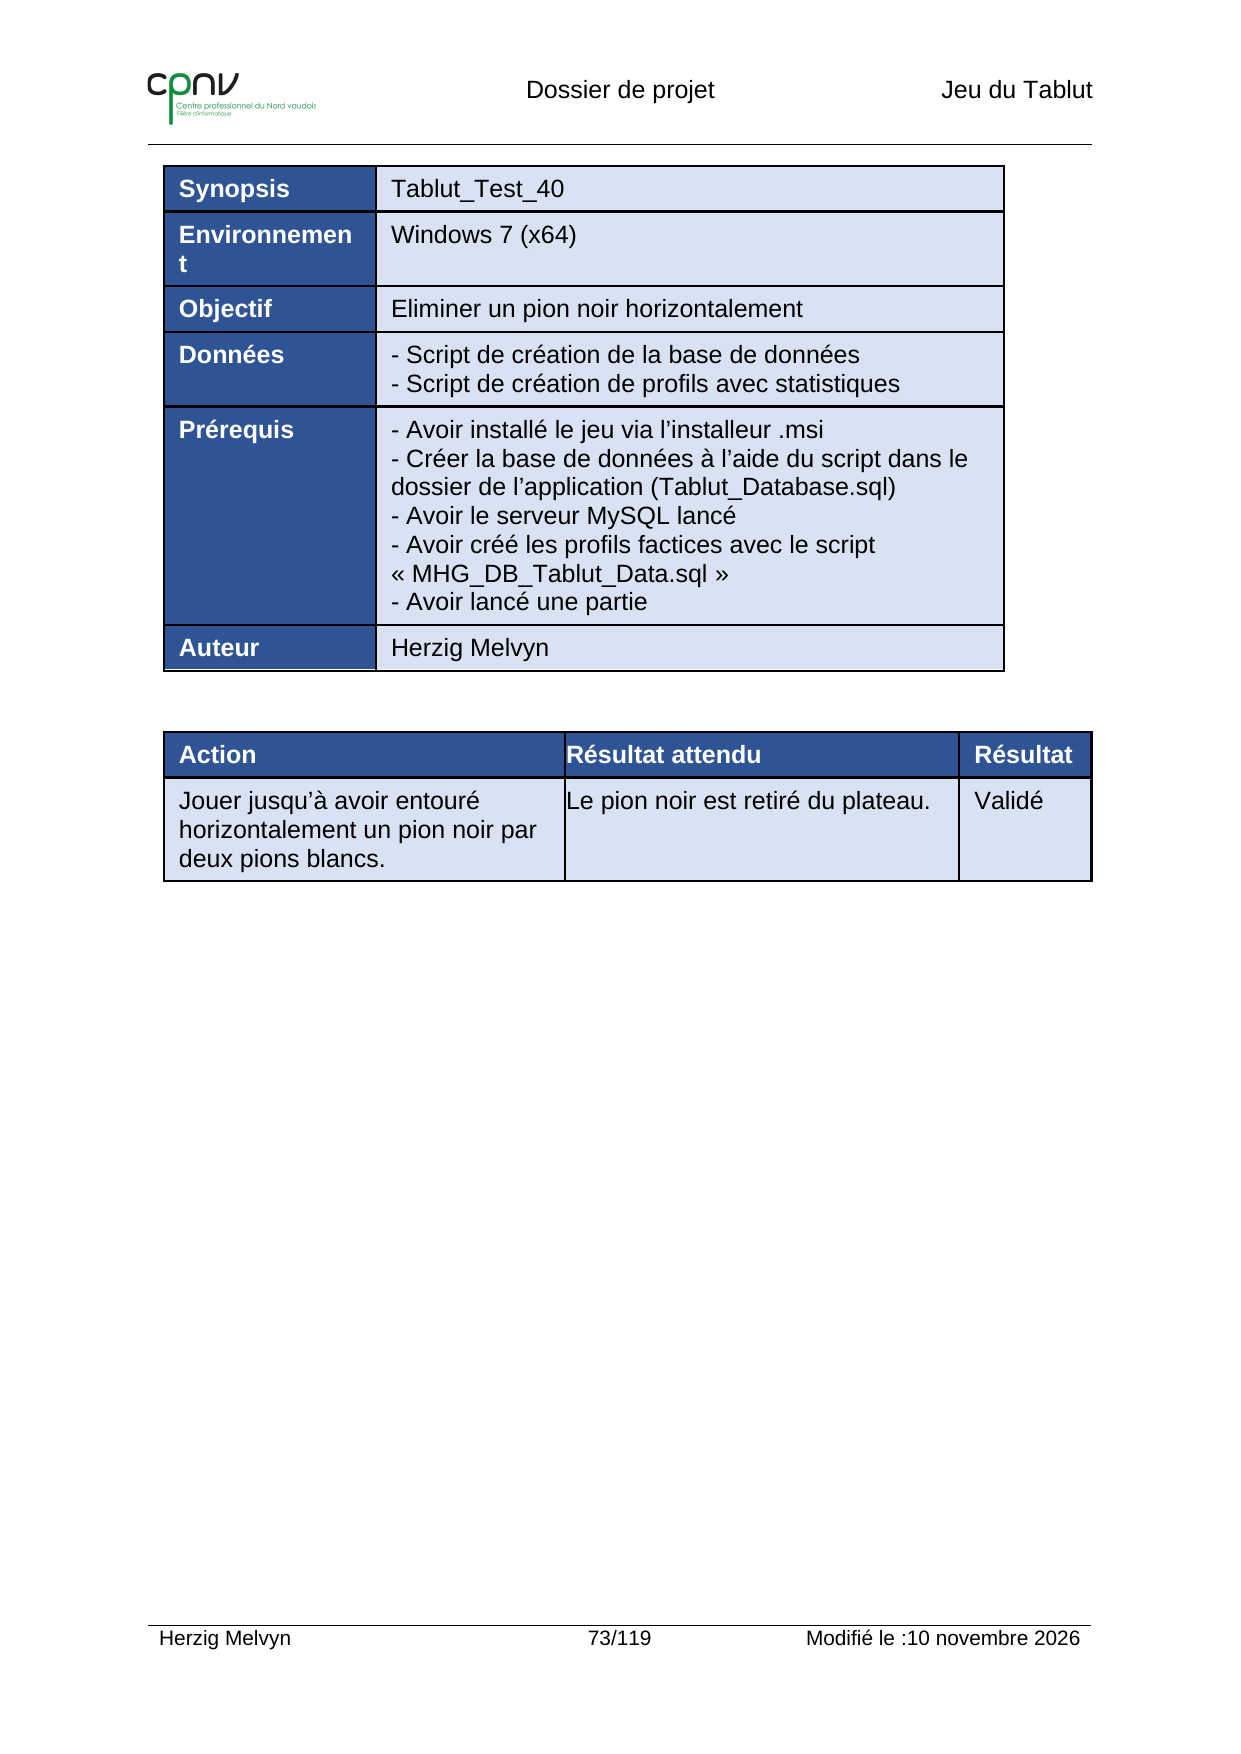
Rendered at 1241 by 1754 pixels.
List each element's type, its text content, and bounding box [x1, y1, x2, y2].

table_cell Jouer jusqu’à avoir entouré horizontalement un pion noir par deux pions blancs. [165, 779, 564, 880]
table_cell Windows 7 (x64) [377, 213, 1003, 285]
picture [147, 73, 316, 125]
table_cell Auteur [165, 626, 375, 669]
table_cell Herzig Melvyn [377, 626, 1003, 669]
table_header Résultat [960, 733, 1090, 776]
table_cell Validé [960, 779, 1090, 880]
table_header Synopsis [165, 167, 375, 210]
table_cell - Avoir installé le jeu via l’installeur .msi - Créer la base de données à l’aide du script dans le dossier de l’application (Tablut_Database.sql) - Avoir le serveur MySQL lancé - Avoir créé les profils factices avec le script « MHG_DB_Tablut_Data.sql » - Avoir lancé une partie [377, 408, 1003, 624]
table_cell Le pion noir est retiré du plateau. [566, 779, 958, 880]
table_header Résultat attendu [566, 733, 958, 776]
table_header Action [165, 733, 564, 776]
table_cell - Script de création de la base de données - Script de création de profils avec statistiques [377, 333, 1003, 405]
table_cell Environnement [165, 213, 375, 285]
table_cell Données [165, 333, 375, 405]
table_header Tablut_Test_40 [377, 167, 1003, 210]
table_cell Prérequis [165, 408, 375, 624]
table_cell Objectif [165, 287, 375, 331]
table_cell Eliminer un pion noir horizontalement [377, 287, 1003, 331]
